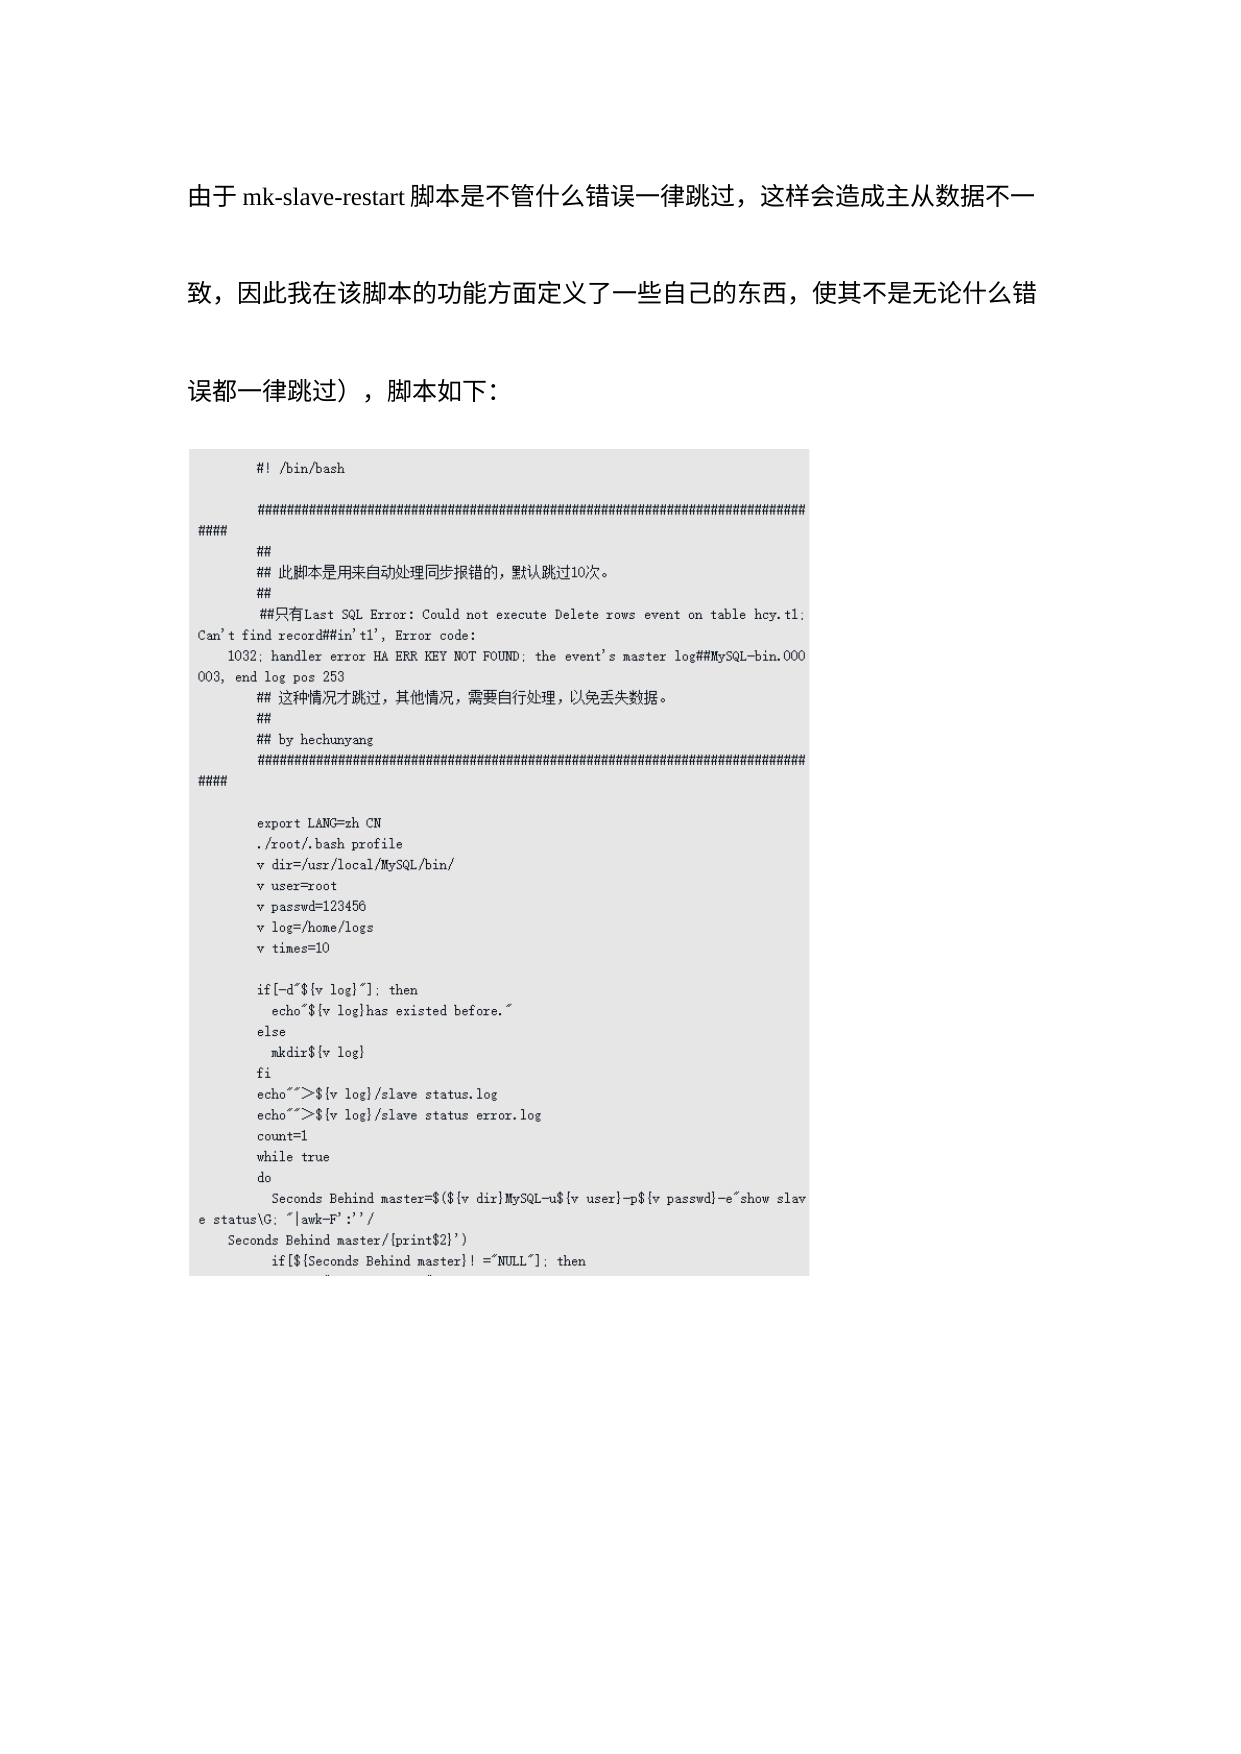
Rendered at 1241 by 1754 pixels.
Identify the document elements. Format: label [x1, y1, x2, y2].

text [187, 162, 1053, 422]
picture [187, 449, 810, 1276]
